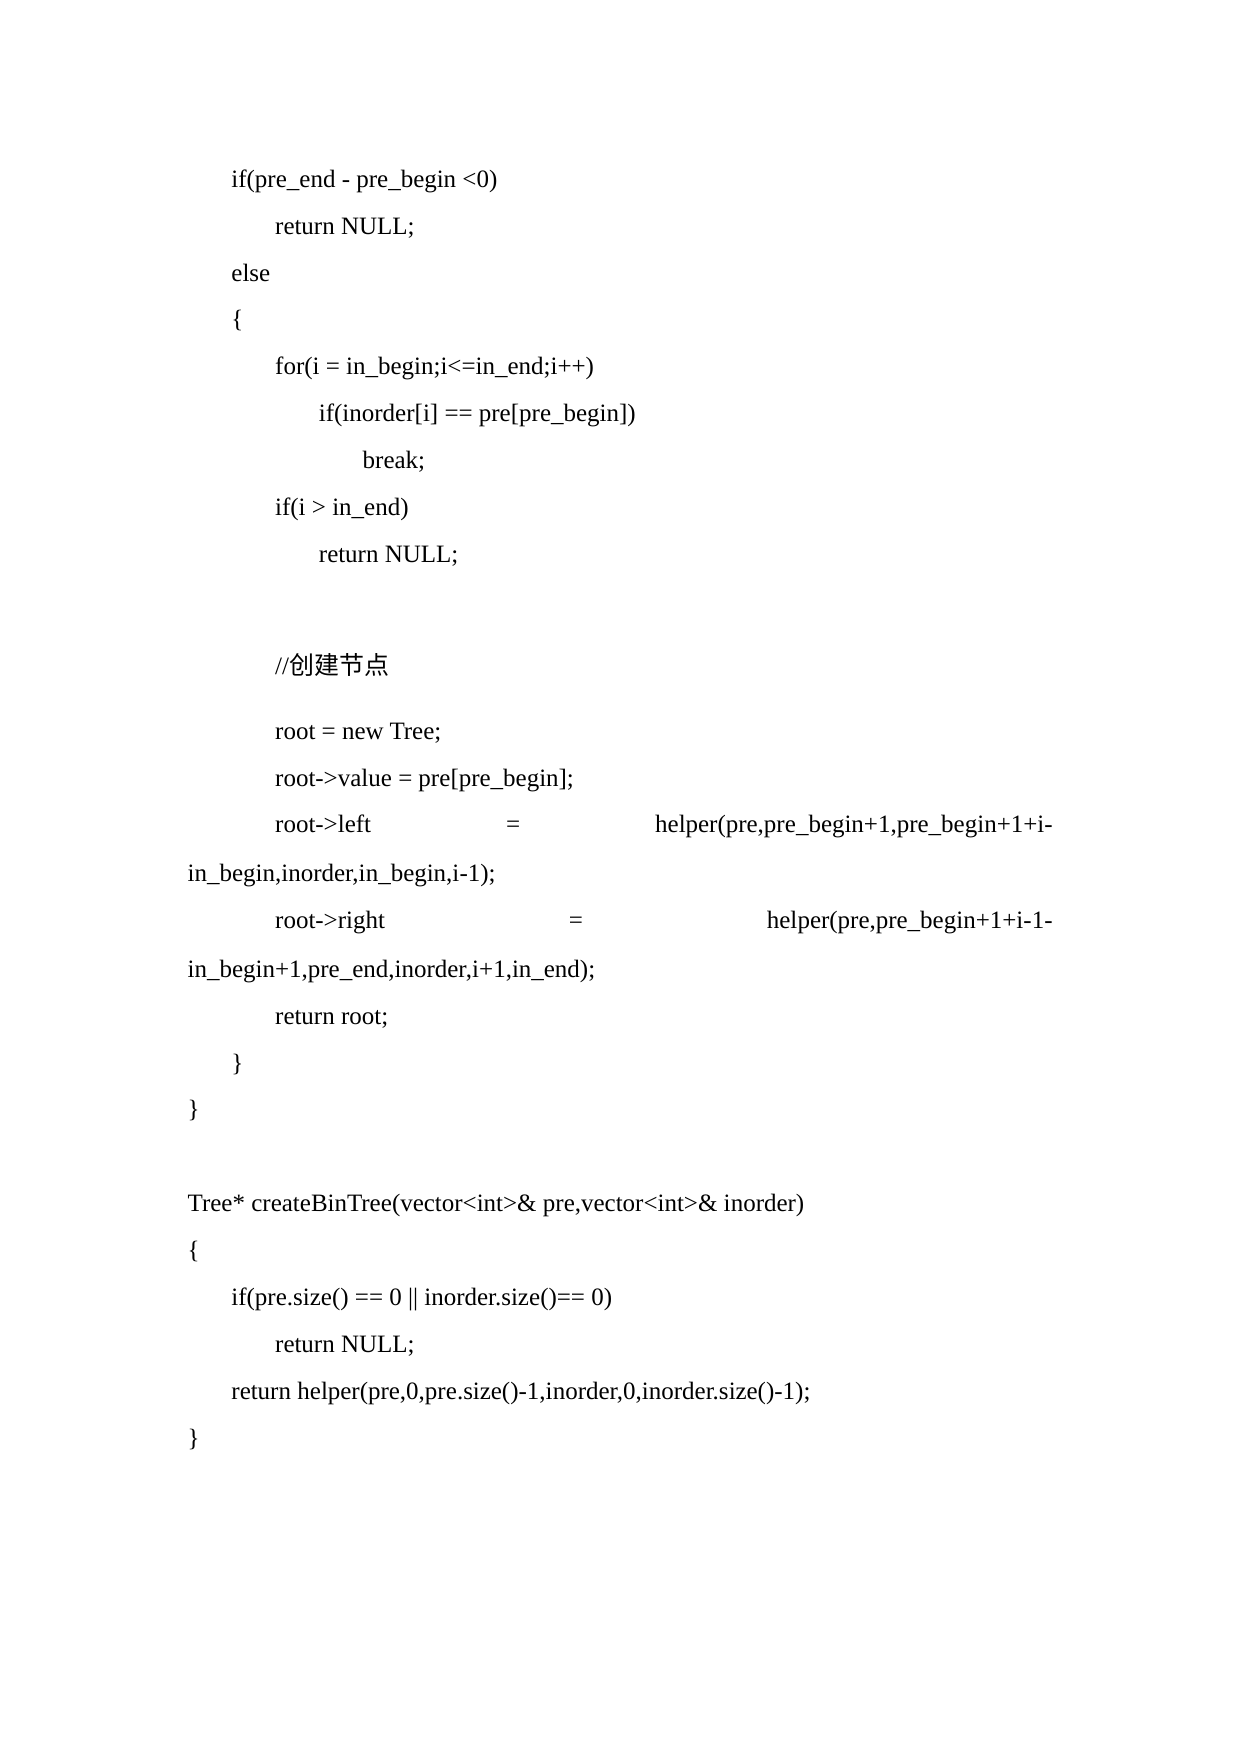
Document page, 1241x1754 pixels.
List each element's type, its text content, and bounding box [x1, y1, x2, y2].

text return NULL; [187, 1327, 1053, 1359]
text { [187, 303, 1053, 335]
text return NULL; [187, 537, 1053, 569]
text return NULL; [187, 209, 1053, 241]
text root->right = helper(pre,pre_begin+1+i-1-in_begin+1,pre_end,inorder,i+1,in_end); [187, 903, 1053, 984]
text } [187, 1421, 1053, 1453]
text { [187, 1233, 1053, 1266]
text return helper(pre,0,pre.size()-1,inorder,0,inorder.size()-1); [187, 1374, 1053, 1406]
text root = new Tree; [187, 714, 1053, 746]
text Tree* createBinTree(vector<int>& pre,vector<int>& inorder) [187, 1186, 1053, 1219]
text return root; [187, 999, 1053, 1031]
text break; [187, 443, 1053, 476]
text root->value = pre[pre_begin]; [187, 761, 1053, 793]
text } [187, 1093, 1053, 1125]
text //创建节点 [187, 631, 1053, 696]
text if(pre_end - pre_begin <0) [187, 162, 1053, 194]
text else [187, 256, 1053, 288]
text if(inorder[i] == pre[pre_begin]) [187, 396, 1053, 429]
text for(i = in_begin;i<=in_end;i++) [187, 349, 1053, 382]
text } [187, 1046, 1053, 1078]
text if(pre.size() == 0 || inorder.size()== 0) [187, 1280, 1053, 1313]
text if(i > in_end) [187, 490, 1053, 523]
text root->left = helper(pre,pre_begin+1,pre_begin+1+i-in_begin,inorder,in_begin,i-1); [187, 808, 1053, 889]
